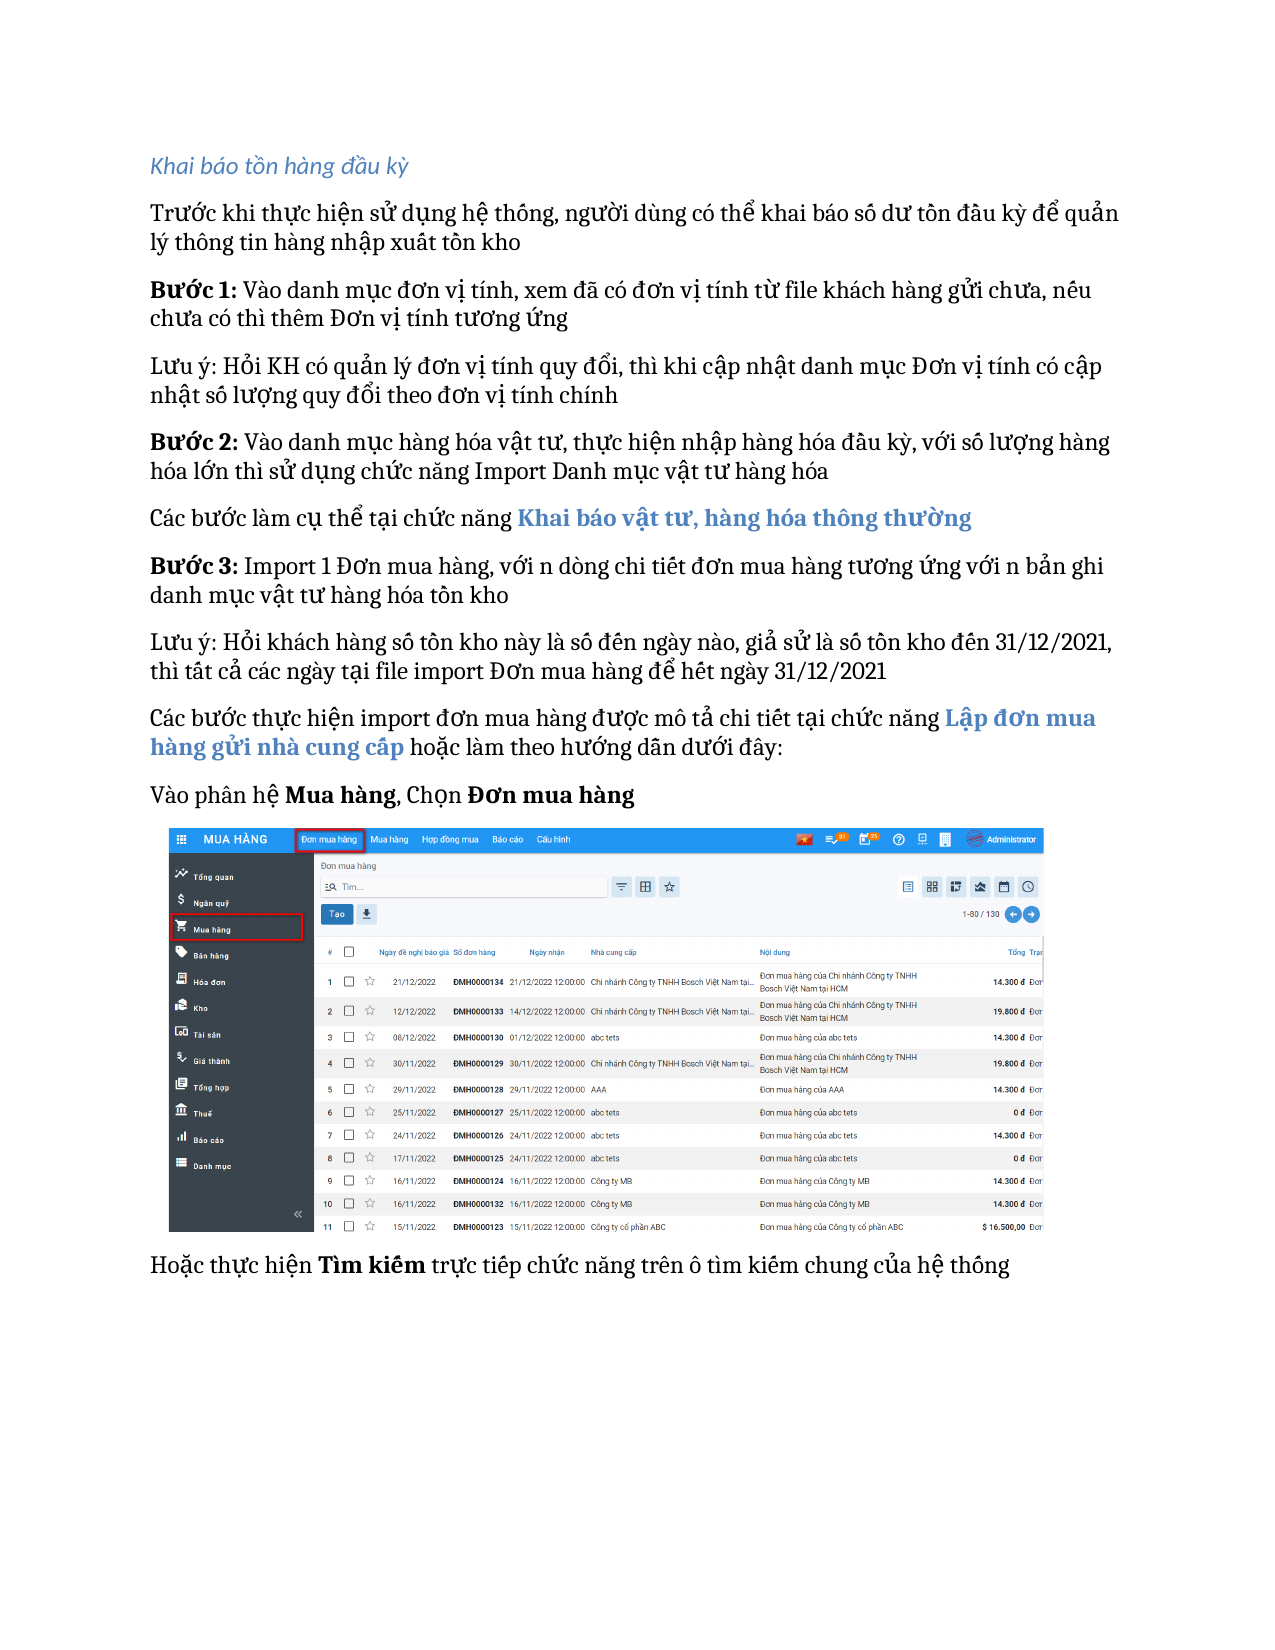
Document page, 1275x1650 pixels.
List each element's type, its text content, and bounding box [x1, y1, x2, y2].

text Lưu ý: Hỏi khách hàng số tồn kho này là số đến ngày nào, giả sử là số tồn kho đến 31/12/2021, thì tất cả các ngày tại file import Đơn mua hàng để hết ngày 31/12/2021 [150, 628, 1125, 686]
picture [168, 828, 1044, 1232]
subtitle Khai báo tồn hàng đầu kỳ [150, 150, 1125, 181]
text Bước 1: Vào danh mục đơn vị tính, xem đã có đơn vị tính từ file khách hàng gửi chưa, nếu chưa có thì thêm Đơn vị tính tương ứng [150, 276, 1125, 333]
text Các bước thực hiện import đơn mua hàng được mô tả chi tiết tại chức năng Lập đơn mua hàng gửi nhà cung cấp hoặc làm theo hướng dẫn dưới đây: [150, 704, 1125, 762]
text Lưu ý: Hỏi KH có quản lý đơn vị tính quy đổi, thì khi cập nhật danh mục Đơn vị tính có cập nhật số lượng quy đổi theo đơn vị tính chính [150, 352, 1125, 409]
text Bước 3: Import 1 Đơn mua hàng, với n dòng chi tiết đơn mua hàng tương ứng với n bản ghi danh mục vật tư hàng hóa tồn kho [150, 552, 1125, 609]
text Vào phân hệ Mua hàng, Chọn Đơn mua hàng [150, 781, 1125, 809]
text Hoặc thực hiện Tìm kiếm trực tiếp chức năng trên ô tìm kiếm chung của hệ thống [150, 1251, 1125, 1279]
text Các bước làm cụ thể tại chức năng Khai báo vật tư, hàng hóa thông thường [150, 504, 1125, 533]
text Trước khi thực hiện sử dụng hệ thống, người dùng có thể khai báo số dư tồn đầu kỳ để quản lý thông tin hàng nhập xuất tồn kho [150, 199, 1125, 257]
text Bước 2: Vào danh mục hàng hóa vật tư, thực hiện nhập hàng hóa đầu kỳ, với số lượng hàng hóa lớn thì sử dụng chức năng Import Danh mục vật tư hàng hóa [150, 428, 1125, 486]
